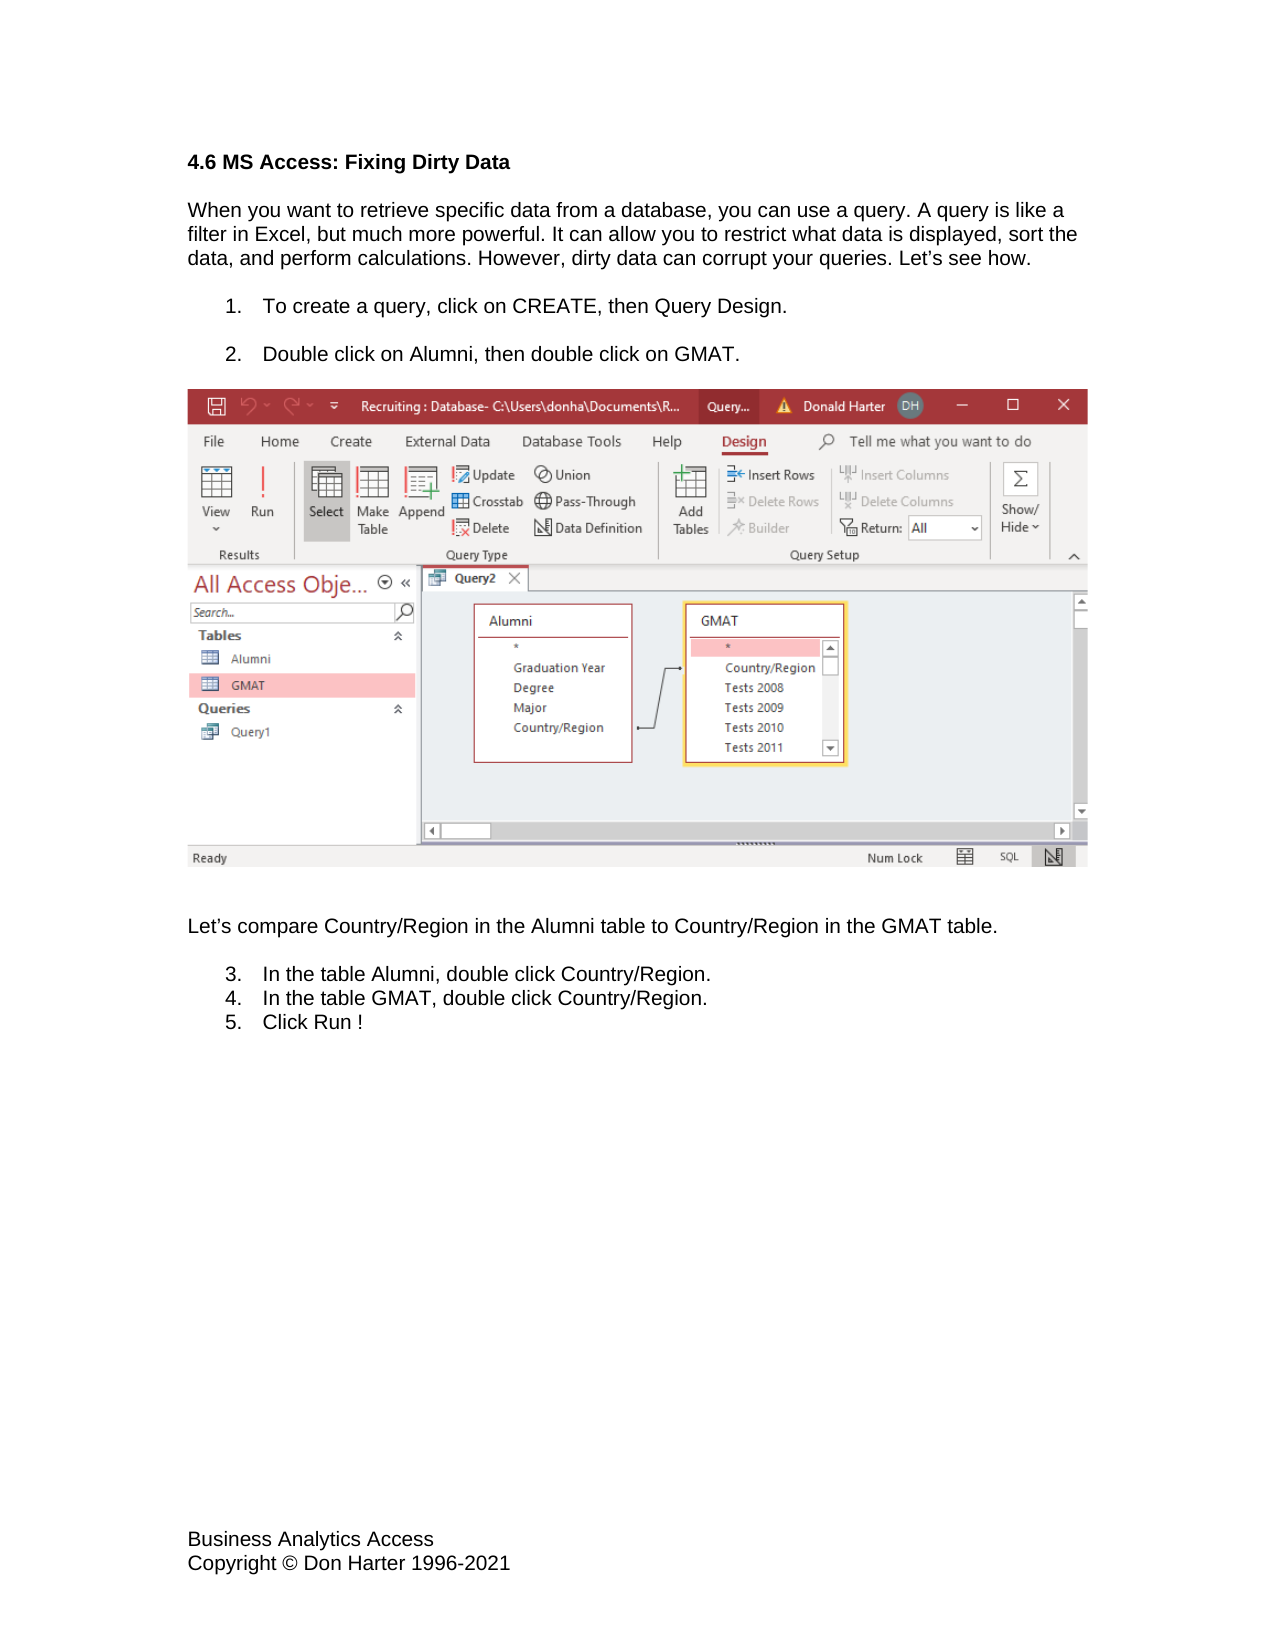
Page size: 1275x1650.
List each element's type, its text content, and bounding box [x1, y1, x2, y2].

list Click Run ! [225, 1010, 1087, 1034]
list In the table Alumni, double click Country/Region. [225, 962, 1087, 986]
text 4.6 MS Access: Fixing Dirty Data [187, 150, 1087, 174]
text When you want to retrieve specific data from a database, you can use a query. A query is like a filter in Excel, but much more powerful. It can allow you to restrict what data is displayed, sort the data, and perform calculations. However, dirty data can corrupt your queries. Let’s see how. [187, 198, 1087, 270]
picture [187, 389, 1088, 867]
list Double click on Alumni, then double click on GMAT. [225, 342, 1087, 366]
list To create a query, click on CREATE, then Query Design. [225, 294, 1087, 318]
list In the table GMAT, double click Country/Region. [225, 986, 1087, 1010]
text Let’s compare Country/Region in the Alumni table to Country/Region in the GMAT table. [187, 914, 1087, 938]
